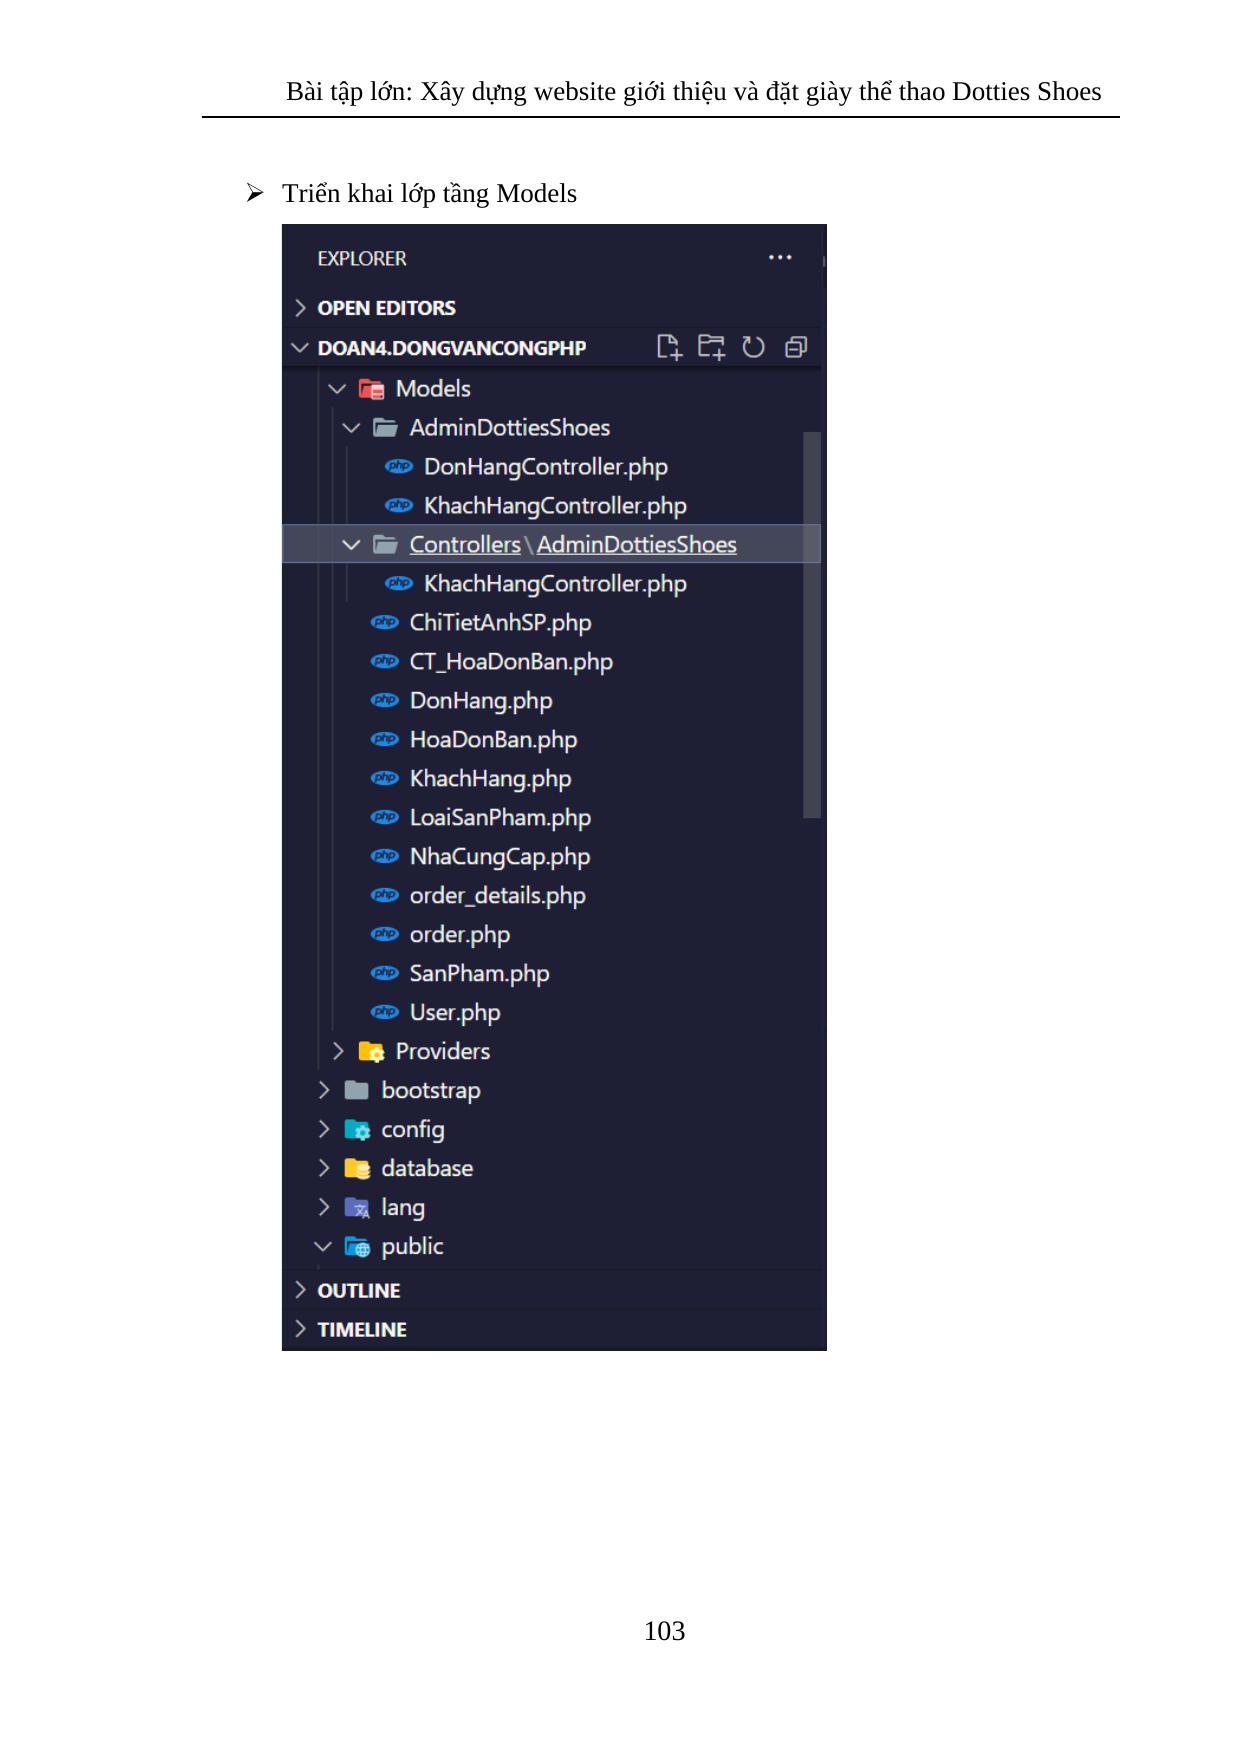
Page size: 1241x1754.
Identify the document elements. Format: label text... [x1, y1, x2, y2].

picture [281, 224, 827, 1351]
list Triển khai lớp tầng Models [244, 177, 1122, 208]
